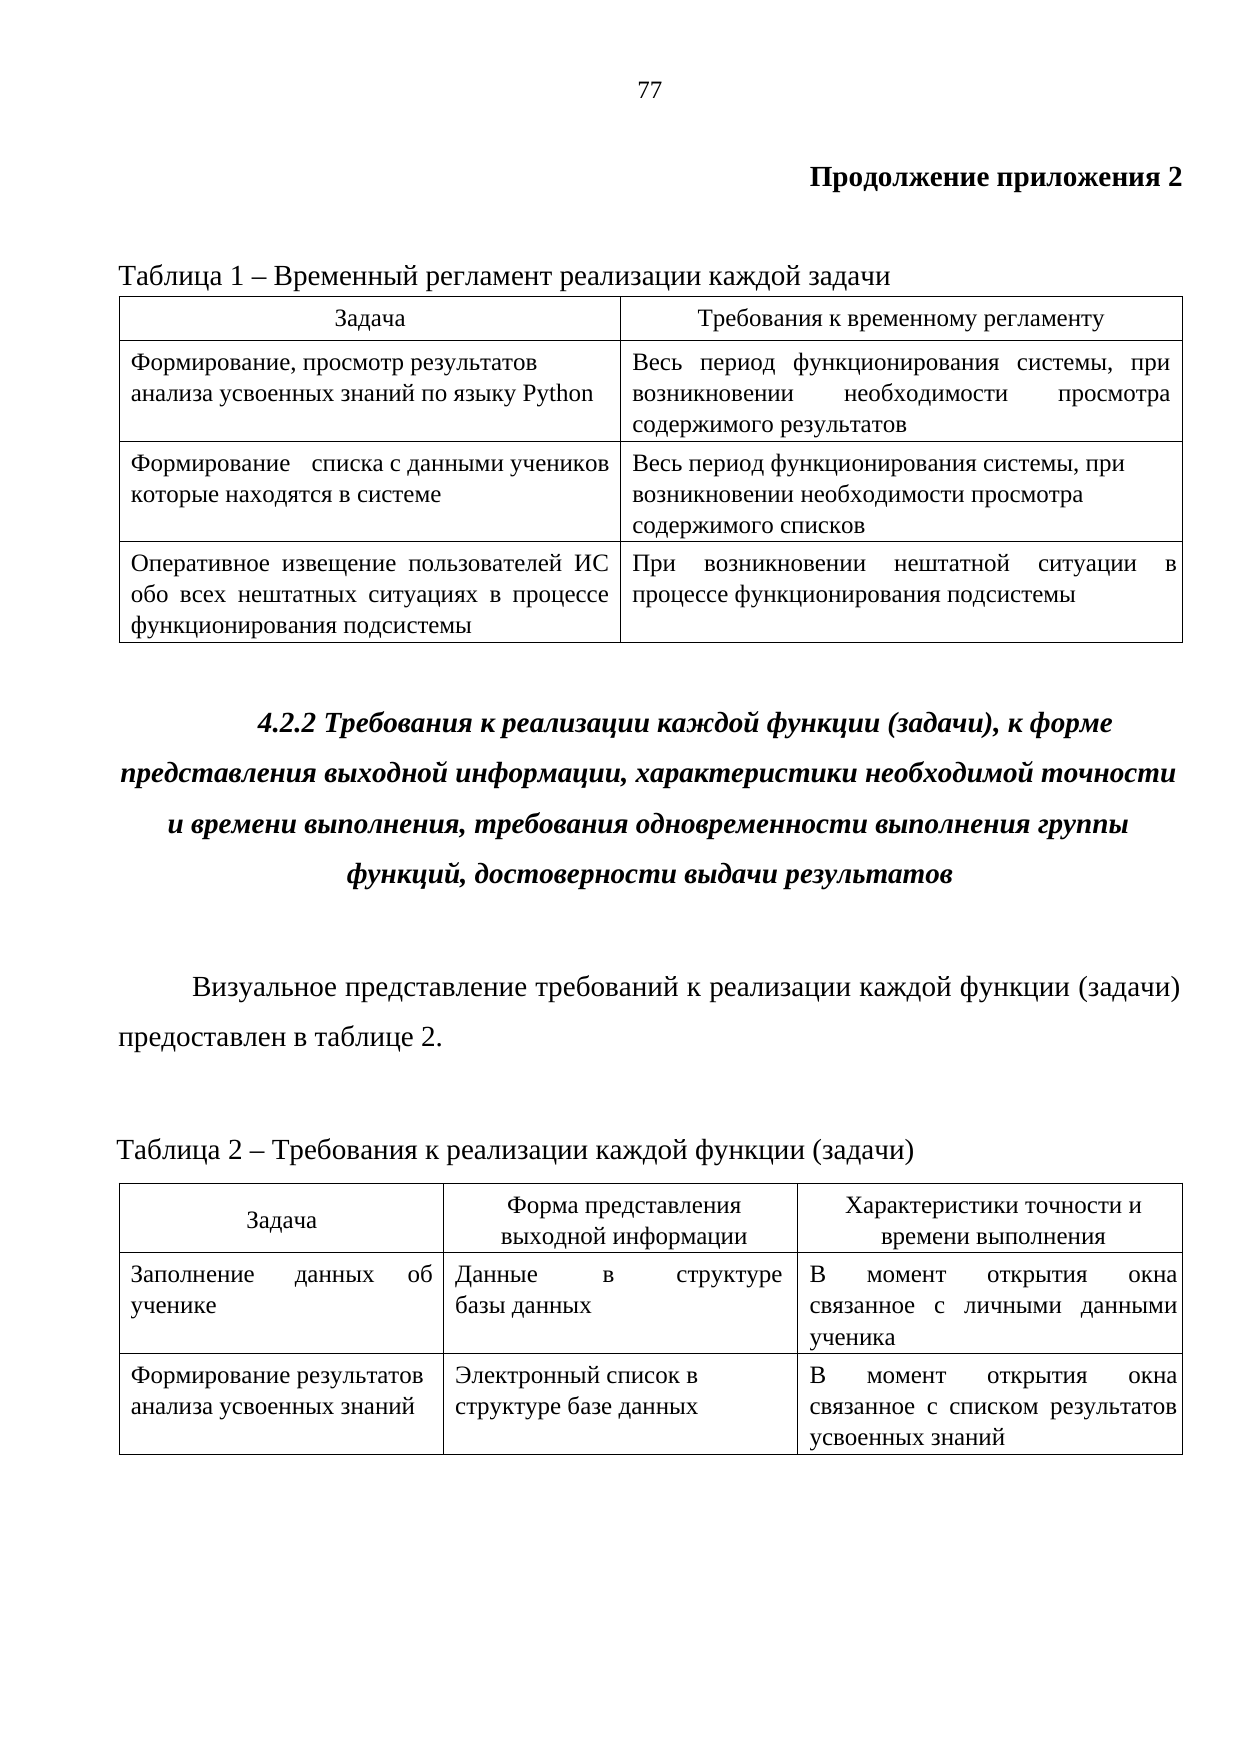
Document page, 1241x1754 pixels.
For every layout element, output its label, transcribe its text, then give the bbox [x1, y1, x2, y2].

table_header Форма представления выходной информации [444, 1184, 797, 1252]
table_cell Электронный список в структуре базе данных [444, 1354, 797, 1454]
table_cell При возникновении нештатной ситуации в процессе функционирования подсистемы [621, 542, 1182, 642]
table_cell Весь период функционирования системы, при возникновении необходимости просмотра содержимого результатов [621, 341, 1182, 441]
table_cell В момент открытия окна связанное с личными данными ученика [798, 1253, 1182, 1353]
table_cell Оперативное извещение пользователей ИС обо всех нештатных ситуациях в процессе функционирования подсистемы [120, 542, 620, 642]
table_cell Формирование результатов анализа усвоенных знаний [120, 1354, 443, 1454]
list Продолжение приложения 2 [118, 159, 1183, 192]
subtitle 4.2.2 Требования к реализации каждой функции (задачи), к форме представления выходной информации, характеристики необходимой точности и времени выполнения, требования одновременности выполнения группы функций, достоверности выдачи результатов [118, 705, 1182, 890]
table_cell Формирование, просмотр результатов анализа усвоенных знаний по языку Python [120, 341, 620, 441]
table_cell В момент открытия окна связанное с списком результатов усвоенных знаний [798, 1354, 1182, 1454]
text Визуальное представление требований к реализации каждой функции (задачи) предоставлен в таблице 2. [118, 969, 1182, 1053]
table_cell Формирование списка с данными учеников которые находятся в системе [120, 442, 620, 541]
text Таблица 1 – Временный регламент реализации каждой задачи [118, 258, 1182, 292]
table_cell Весь период функционирования системы, при возникновении необходимости просмотра содержимого списков [621, 442, 1182, 541]
table_cell Данные в структуре базы данных [444, 1253, 797, 1353]
table_header Характеристики точности и времени выполнения [798, 1184, 1182, 1252]
table_header Задача [120, 1184, 443, 1252]
table_header Задача [120, 297, 620, 340]
table_header Требования к временному регламенту [621, 297, 1182, 340]
table_cell Заполнение данных об ученике [120, 1253, 443, 1353]
text Таблица 2 – Требования к реализации каждой функции (задачи) [116, 1132, 1182, 1166]
